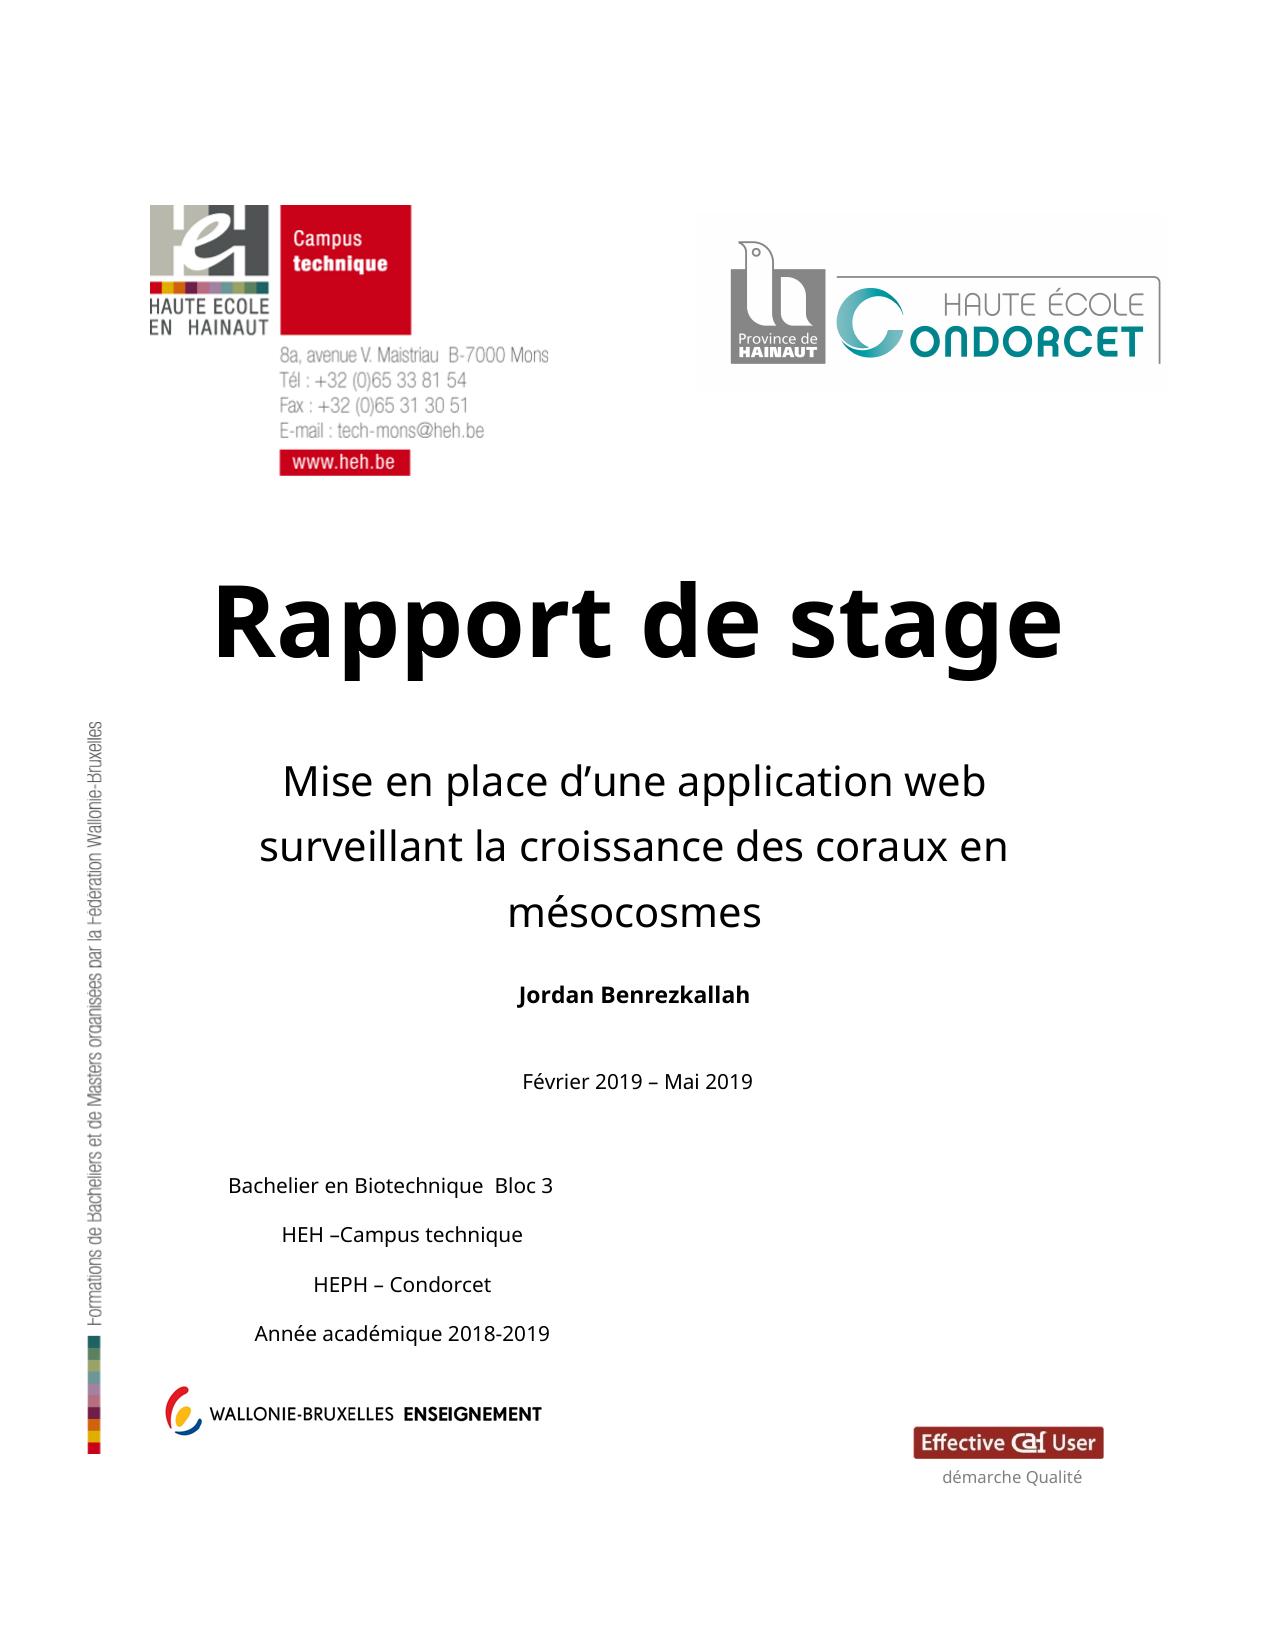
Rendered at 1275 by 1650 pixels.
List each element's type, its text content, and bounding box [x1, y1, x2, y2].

text Rapport de stage [150, 551, 1125, 687]
picture [85, 722, 101, 1450]
picture [913, 1426, 1104, 1459]
table_cell Jordan Benrezkallah [139, 944, 1130, 1015]
text Février 2019 – Mai 2019 [150, 1067, 1125, 1095]
table_header Mise en place d’une application web surveillant la croissance des coraux en mésocosmes [139, 687, 1130, 943]
table_header Bachelier en Biotechnique Bloc 3 HEH –Campus technique HEPH – Condorcet Année académique 2018-2019 [139, 1171, 666, 1472]
picture [150, 1384, 547, 1441]
picture [695, 213, 1167, 392]
picture [150, 205, 549, 476]
table_header [139, 205, 741, 551]
